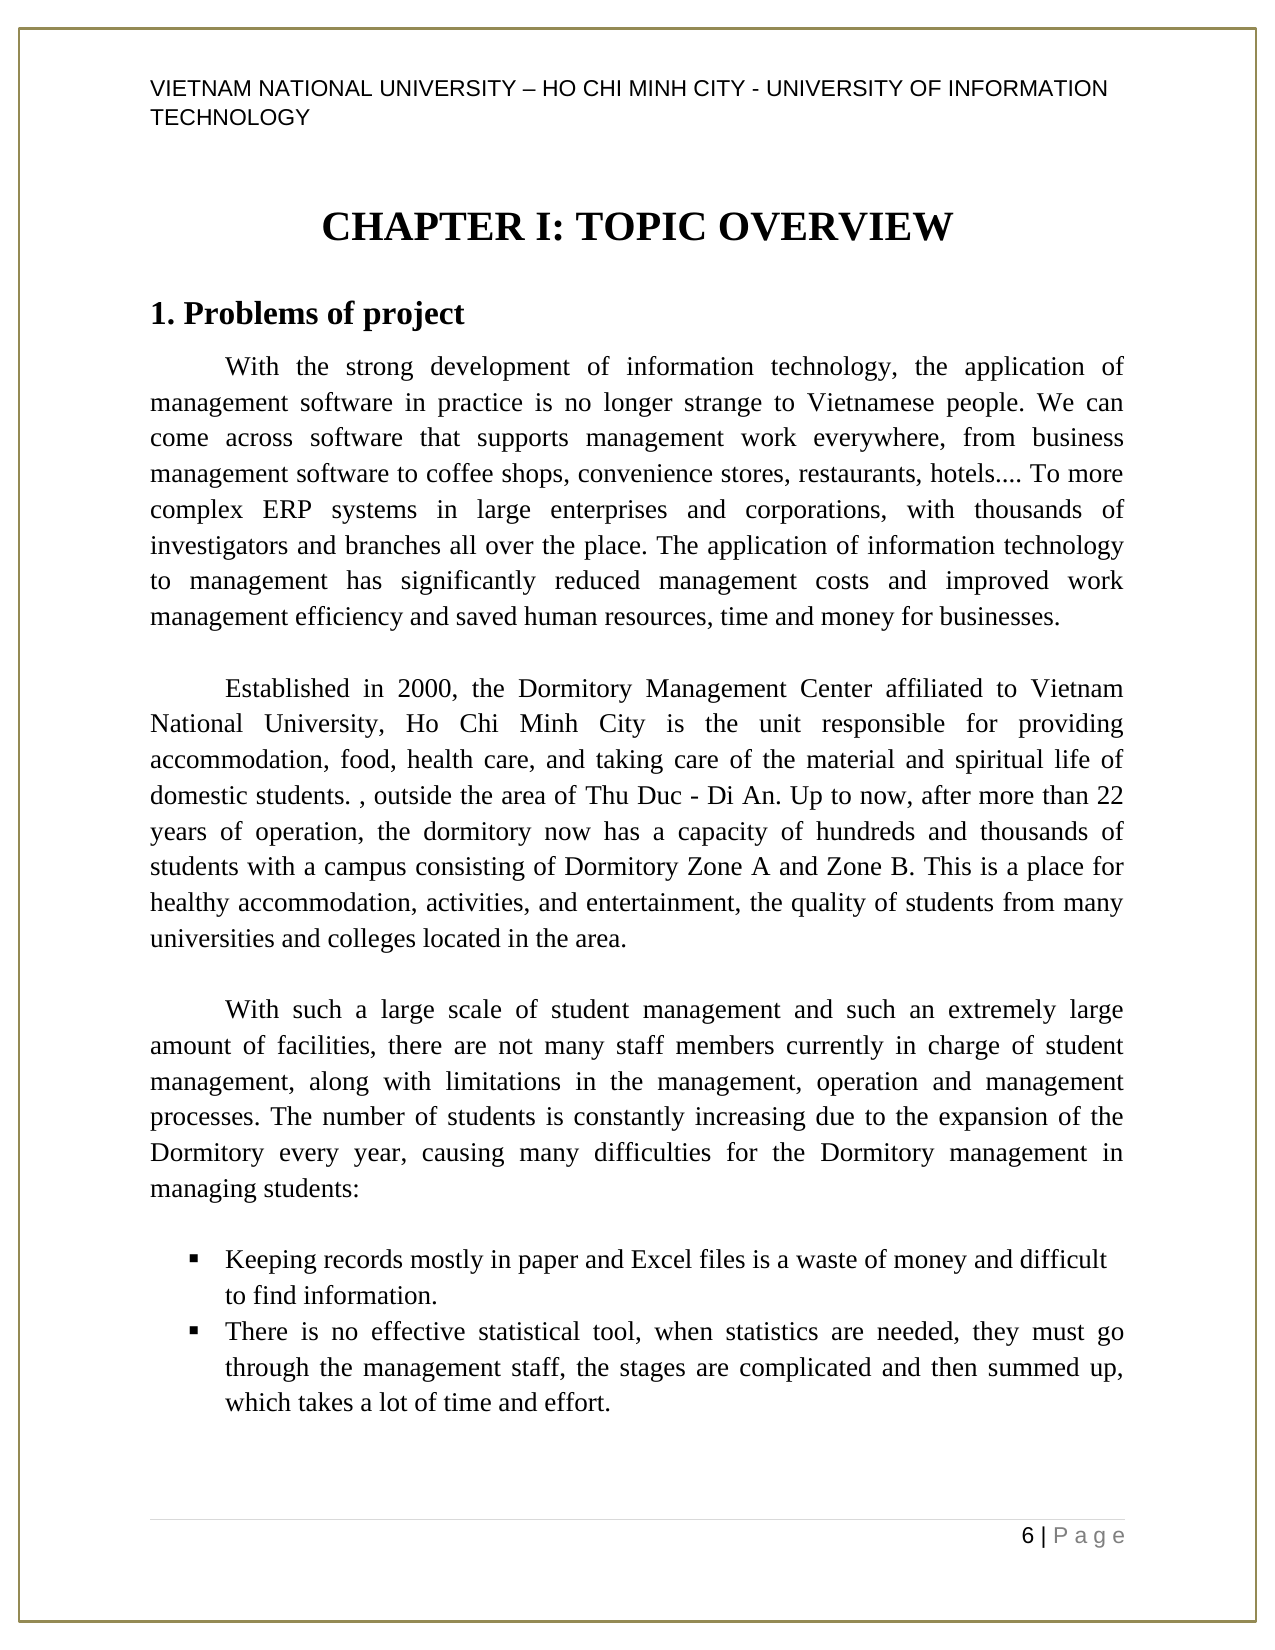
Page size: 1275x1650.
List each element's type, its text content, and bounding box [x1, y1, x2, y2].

subtitle CHAPTER I: TOPIC OVERVIEW [150, 201, 1125, 249]
text Established in 2000, the Dormitory Management Center affiliated to Vietnam National University, Ho Chi Minh City is the unit responsible for providing accommodation, food, health care, and taking care of the material and spiritual life of domestic students. , outside the area of ​​Thu Duc - Di An. Up to now, after more than 22 years of operation, the dormitory now has a capacity of hundreds and thousands of students with a campus consisting of Dormitory Zone A and Zone B. This is a place for healthy accommodation, activities, and entertainment, the quality of students from many universities and colleges located in the area. [150, 672, 1125, 953]
list Keeping records mostly in paper and Excel files is a waste of money and difficult to find information. [187, 1243, 1125, 1310]
subtitle 1. Problems of project [150, 293, 1125, 332]
list There is no effective statistical tool, when statistics are needed, they must go through the management staff, the stages are complicated and then summed up, which takes a lot of time and effort. [187, 1315, 1125, 1418]
text With such a large scale of student management and such an extremely large amount of facilities, there are not many staff members currently in charge of student management, along with limitations in the management, operation and management processes. The number of students is constantly increasing due to the expansion of the Dormitory every year, causing many difficulties for the Dormitory management in managing students: [150, 993, 1125, 1203]
text With the strong development of information technology, the application of management software in practice is no longer strange to Vietnamese people. We can come across software that supports management work everywhere, from business management software to coffee shops, convenience stores, restaurants, hotels.... To more complex ERP systems in large enterprises and corporations, with thousands of investigators and branches all over the place. The application of information technology to management has significantly reduced management costs and improved work management efficiency and saved human resources, time and money for businesses. [150, 350, 1125, 631]
